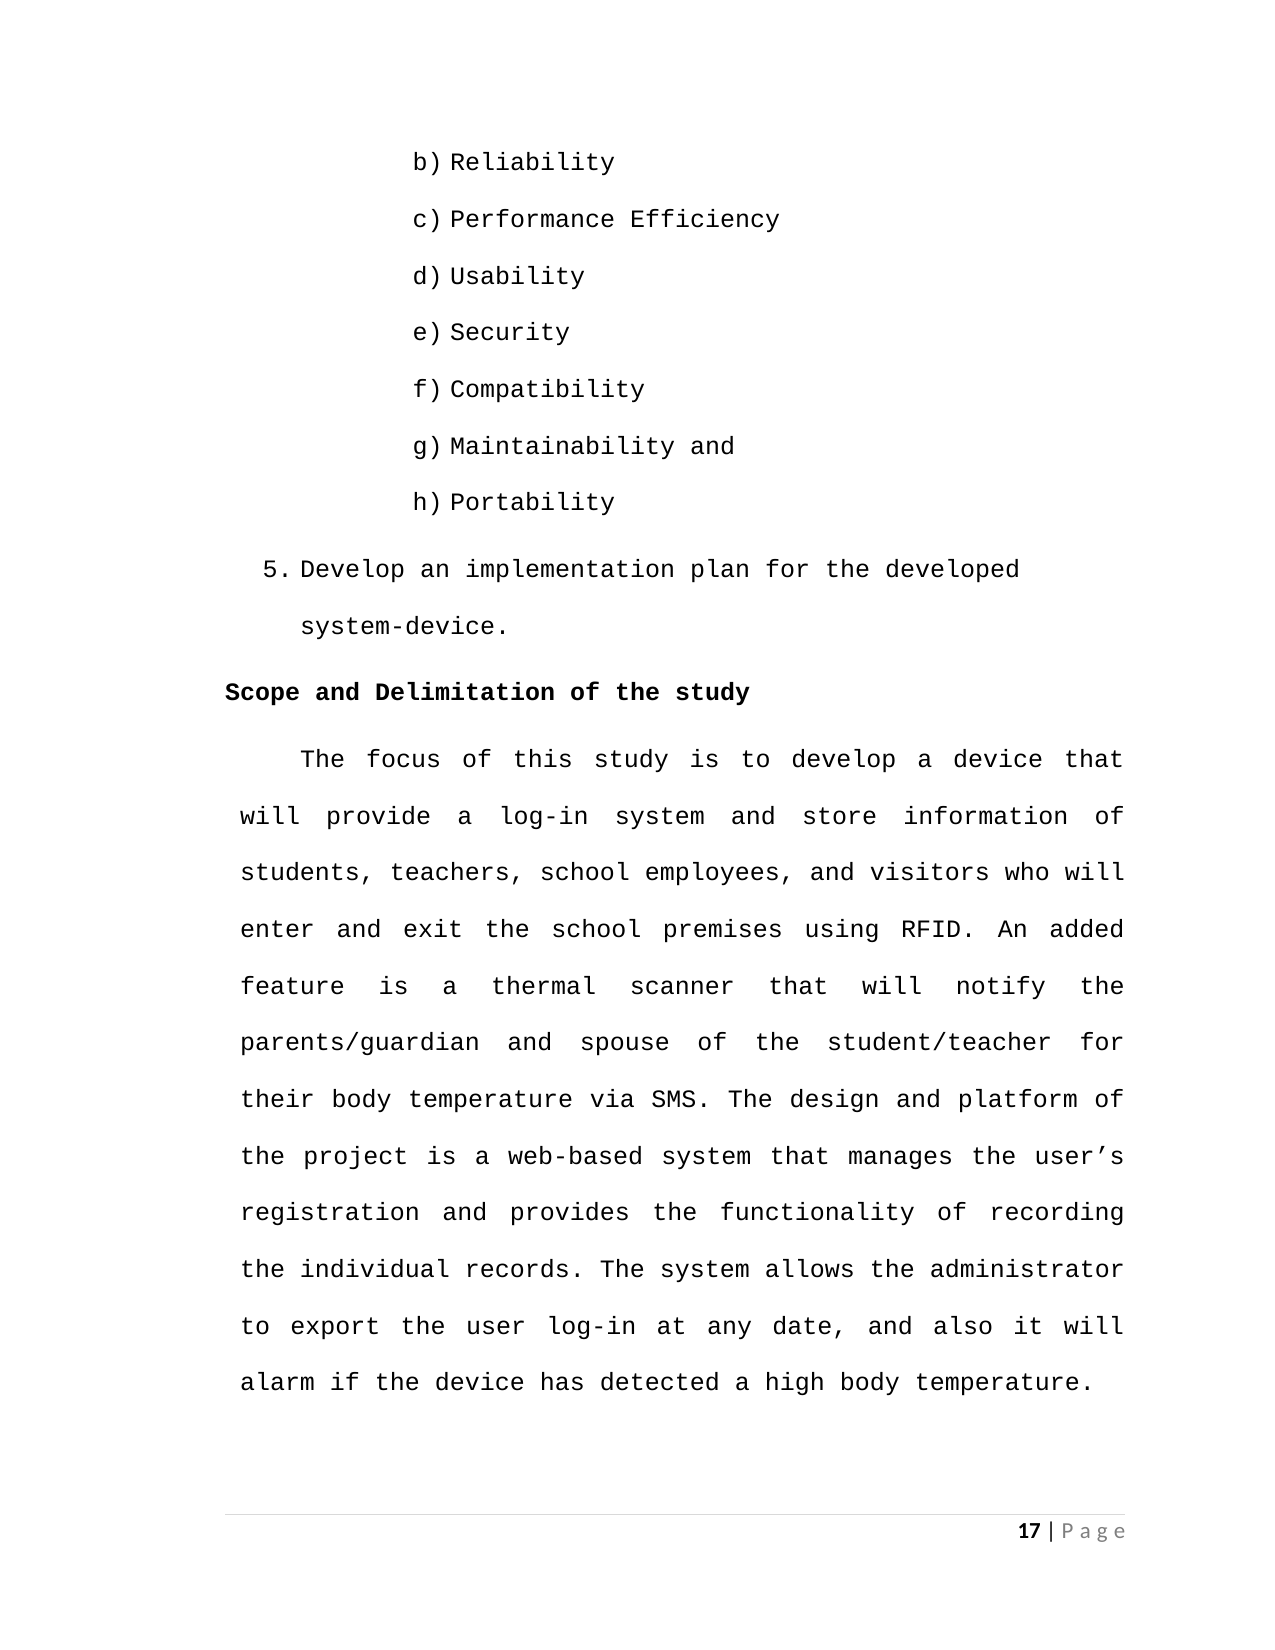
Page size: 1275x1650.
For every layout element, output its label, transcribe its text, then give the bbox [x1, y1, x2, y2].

list Maintainability and [412, 433, 1125, 462]
list Performance Efficiency [412, 207, 1125, 235]
text The focus of this study is to develop a device that will provide a log-in system and store information of students, teachers, school employees, and visitors who will enter and exit the school premises using RFID. An added feature is a thermal scanner that will notify the parents/guardian and spouse of the student/teacher for their body temperature via SMS. The design and platform of the project is a web-based system that manages the user’s registration and provides the functionality of recording the individual records. The system allows the administrator to export the user log-in at any date, and also it will alarm if the device has detected a high body temperature. [240, 747, 1125, 1398]
list Reliability [412, 150, 1125, 178]
list Compatibility [412, 377, 1125, 405]
text Scope and Delimitation of the study [225, 680, 1125, 708]
list Usability [412, 263, 1125, 292]
list Develop an implementation plan for the developed system-device. [262, 557, 1125, 642]
list Portability [412, 490, 1125, 518]
list Security [412, 320, 1125, 348]
